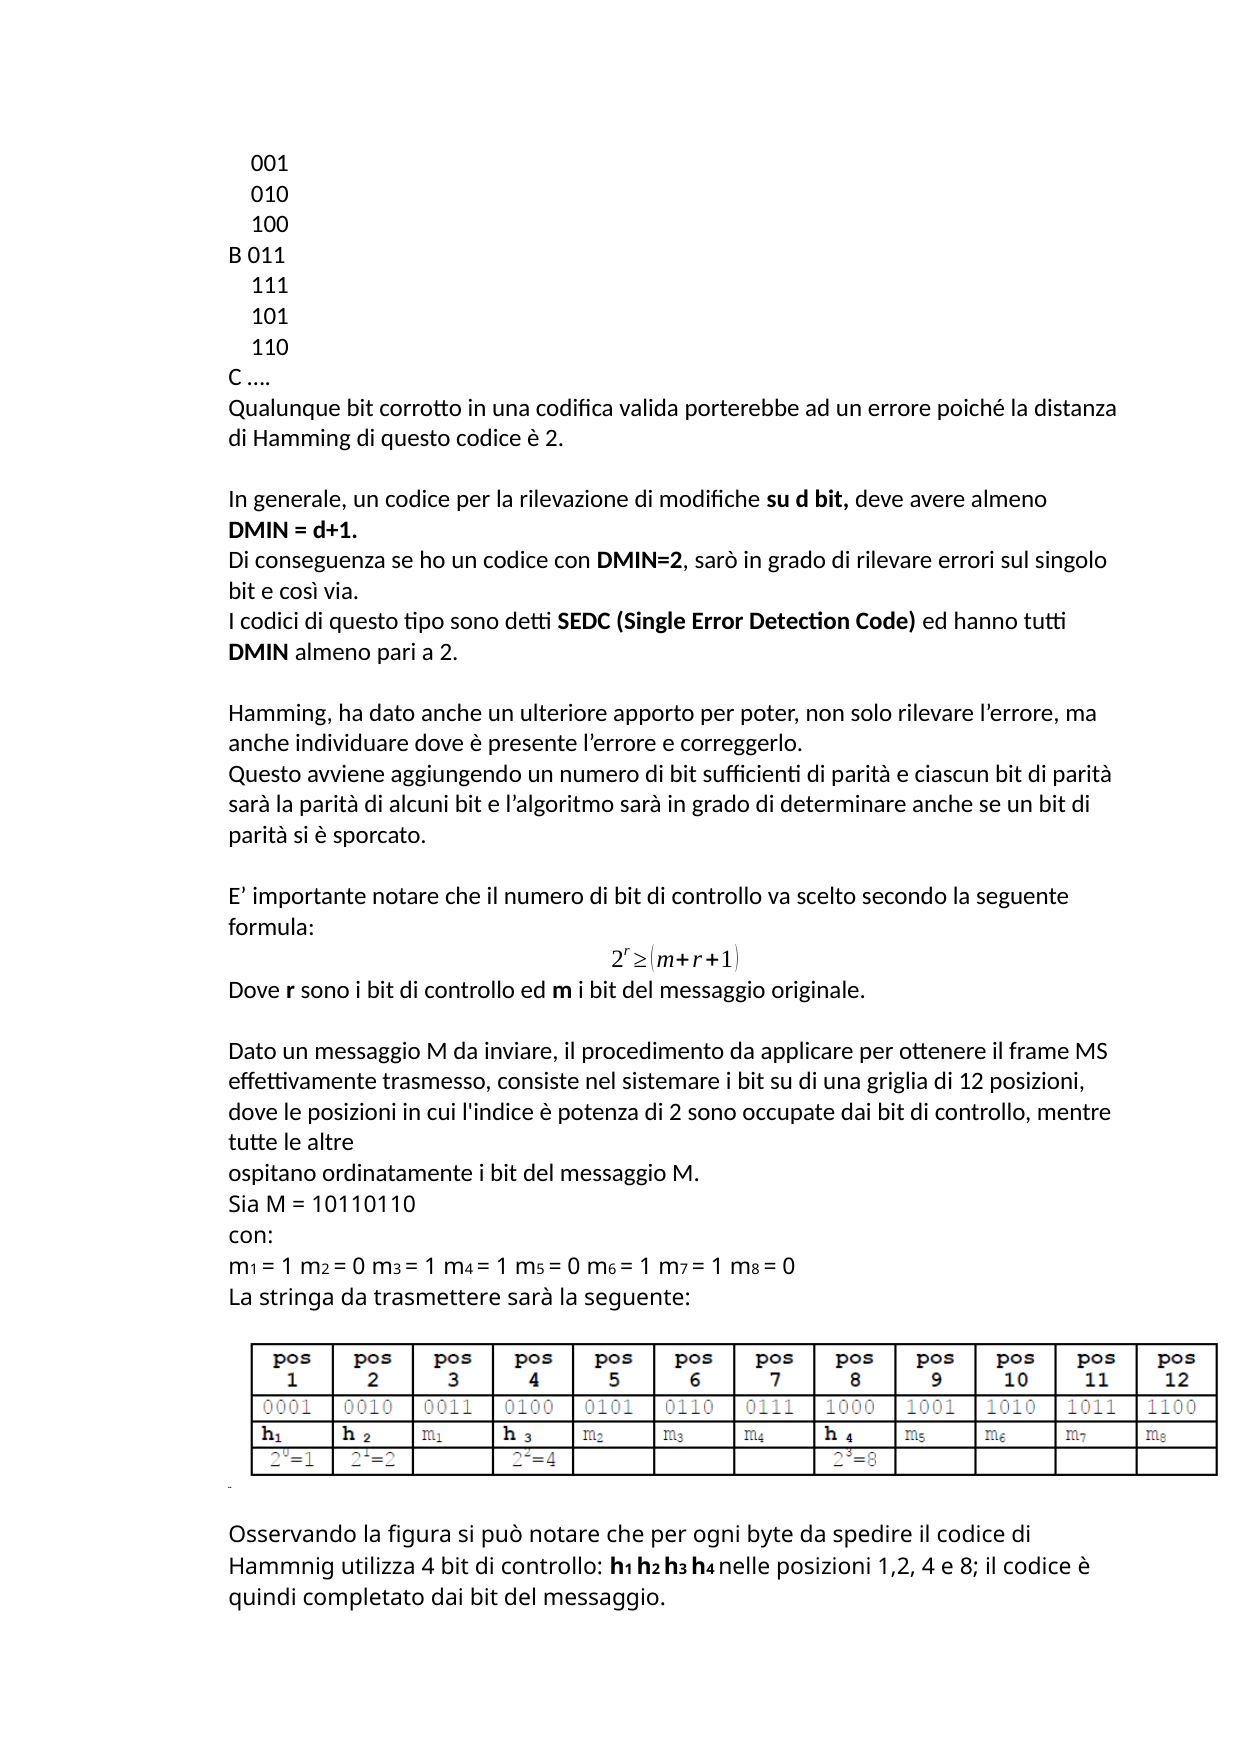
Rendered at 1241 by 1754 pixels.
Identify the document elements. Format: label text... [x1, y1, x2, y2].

text DMIN = d+1. [228, 514, 1122, 544]
picture [228, 1343, 1233, 1488]
text m1 = 1 m2 = 0 m3 = 1 m4 = 1 m5 = 0 m6 = 1 m7 = 1 m8 = 0 [228, 1250, 1122, 1281]
text 101 [228, 300, 1122, 331]
text 100 [228, 209, 1122, 239]
text Osservando la figura si può notare che per ogni byte da spedire il codice di Hammnig utilizza 4 bit di controllo: h1 h2 h3 h4 nelle posizioni 1,2, 4 e 8; il codice è quindi completato dai bit del messaggio. [228, 1518, 1122, 1612]
text Di conseguenza se ho un codice con DMIN=2, sarò in grado di rilevare errori sul singolo bit e così via. [228, 544, 1122, 605]
text Dove r sono i bit di controllo ed m i bit del messaggio originale. [228, 974, 1122, 1004]
text Qualunque bit corrotto in una codifica valida porterebbe ad un errore poiché la distanza di Hamming di questo codice è 2. [228, 392, 1122, 453]
text 110 [228, 331, 1122, 361]
text Hamming, ha dato anche un ulteriore apporto per poter, non solo rilevare l’errore, ma anche individuare dove è presente l’errore e correggerlo. [228, 697, 1122, 758]
text ospitano ordinatamente i bit del messaggio M. [228, 1157, 1122, 1187]
text Sia M = 10110110 [228, 1187, 1122, 1219]
text La stringa da trasmettere sarà la seguente: [228, 1281, 1122, 1312]
text con: [228, 1219, 1122, 1250]
text C …. [228, 361, 1122, 392]
text E’ importante notare che il numero di bit di controllo va scelto secondo la seguente formula: [228, 880, 1122, 941]
text In generale, un codice per la rilevazione di modifiche su d bit, deve avere almeno [228, 483, 1122, 514]
text I codici di questo tipo sono detti SEDC (Single Error Detection Code) ed hanno tutti DMIN almeno pari a 2. [228, 605, 1122, 666]
text Dato un messaggio M da inviare, il procedimento da applicare per ottenere il frame MS effettivamente trasmesso, consiste nel sistemare i bit su di una griglia di 12 posizioni, dove le posizioni in cui l'indice è potenza di 2 sono occupate dai bit di controllo, mentre tutte le altre [228, 1035, 1122, 1157]
text 111 [228, 270, 1122, 300]
text B 011 [228, 239, 1122, 270]
text 001 [228, 148, 1122, 178]
text Questo avviene aggiungendo un numero di bit sufficienti di parità e ciascun bit di parità sarà la parità di alcuni bit e l’algoritmo sarà in grado di determinare anche se un bit di parità si è sporcato. [228, 758, 1122, 849]
text 010 [228, 178, 1122, 209]
